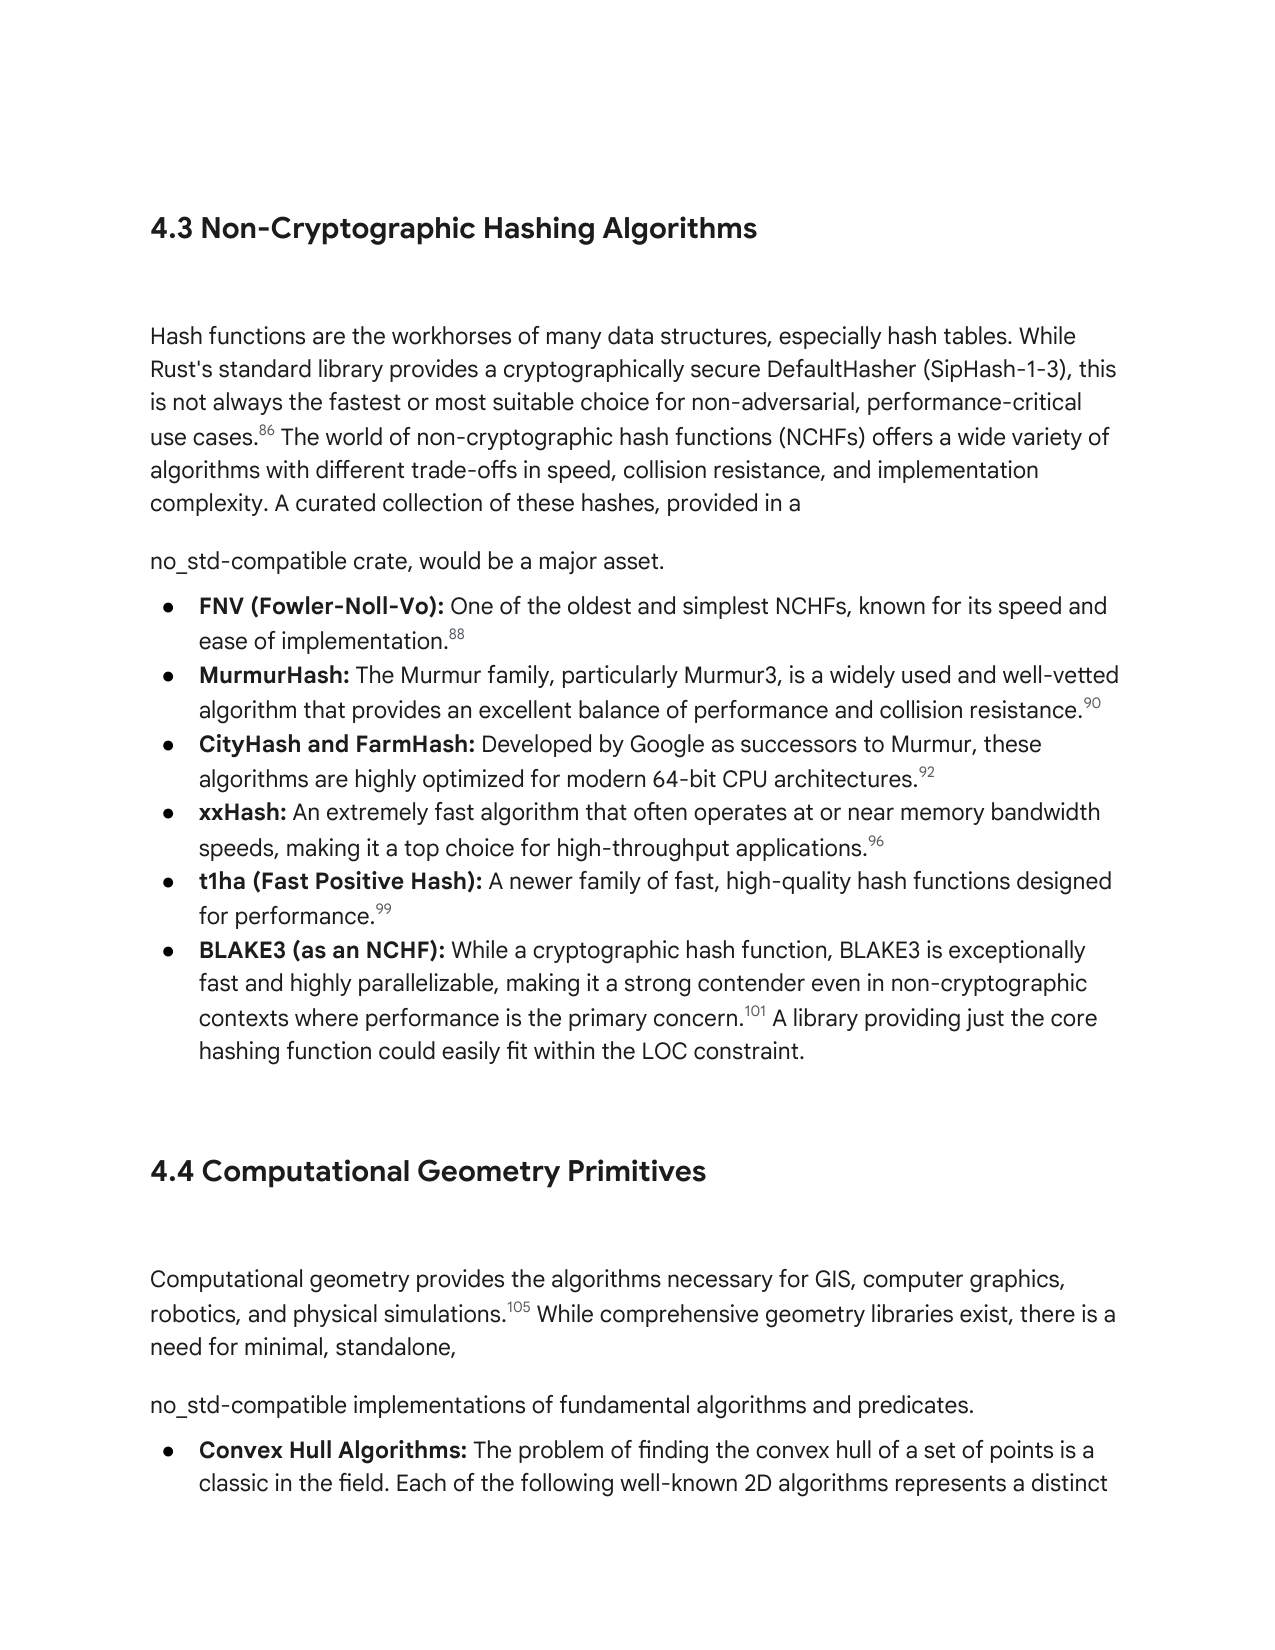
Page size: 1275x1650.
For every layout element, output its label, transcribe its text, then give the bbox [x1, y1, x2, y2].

subtitle 4.4 Computational Geometry Primitives [150, 1153, 1125, 1189]
text no_std-compatible crate, would be a major asset. [150, 547, 1125, 576]
list FNV (Fowler-Noll-Vo): One of the oldest and simplest NCHFs, known for its speed and ease of implementation.88 [161, 592, 1125, 657]
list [161, 1436, 1125, 1498]
list t1ha (Fast Positive Hash): A newer family of fast, high-quality hash functions designed for performance.99 [161, 867, 1125, 932]
list xxHash: An extremely fast algorithm that often operates at or near memory bandwidth speeds, making it a top choice for high-throughput applications.96 [161, 799, 1125, 863]
list BLAKE3 (as an NCHF): While a cryptographic hash function, BLAKE3 is exceptionally fast and highly parallelizable, making it a strong contender even in non-cryptographic contexts where performance is the primary concern.101 A library providing just the core hashing function could easily fit within the LOC constraint. [161, 936, 1125, 1066]
list MurmurHash: The Murmur family, particularly Murmur3, is a widely used and well-vetted algorithm that provides an excellent balance of performance and collision resistance.90 [161, 661, 1125, 725]
text Hash functions are the workhorses of many data structures, especially hash tables. While Rust's standard library provides a cryptographically secure DefaultHasher (SipHash-1-3), this is not always the fastest or most suitable choice for non-adversarial, performance-critical use cases.86 The world of non-cryptographic hash functions (NCHFs) offers a wide variety of algorithms with different trade-offs in speed, collision resistance, and implementation complexity. A curated collection of these hashes, provided in a [150, 323, 1125, 518]
list CityHash and FarmHash: Developed by Google as successors to Murmur, these algorithms are highly optimized for modern 64-bit CPU architectures.92 [161, 730, 1125, 794]
subtitle 4.3 Non-Cryptographic Hashing Algorithms [150, 211, 1125, 247]
text no_std-compatible implementations of fundamental algorithms and predicates. [150, 1391, 1125, 1420]
text Computational geometry provides the algorithms necessary for GIS, computer graphics, robotics, and physical simulations.105 While comprehensive geometry libraries exist, there is a need for minimal, standalone, [150, 1265, 1125, 1362]
